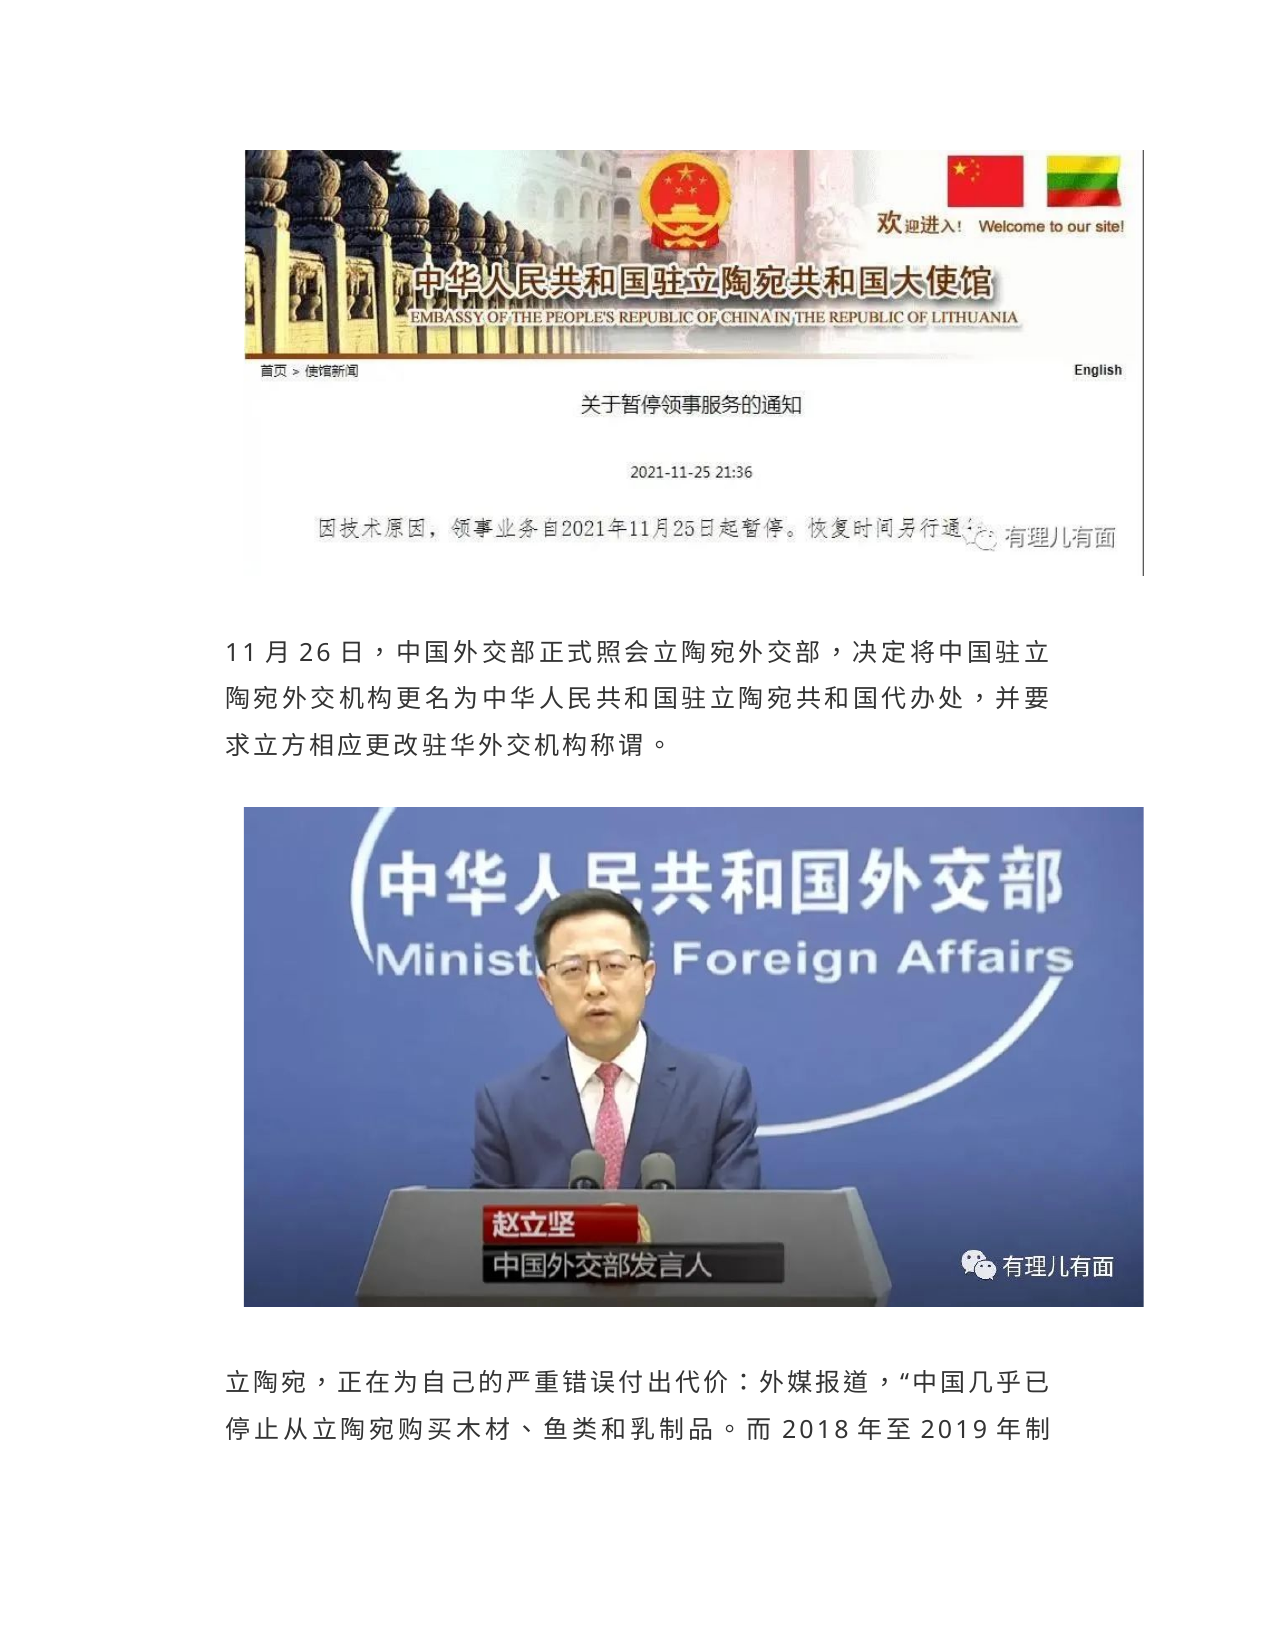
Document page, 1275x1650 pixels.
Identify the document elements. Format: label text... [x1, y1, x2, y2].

picture [243, 807, 1144, 1307]
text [225, 1353, 1050, 1446]
picture [243, 150, 1144, 576]
text 11月26日，中国外交部正式照会立陶宛外交部，决定将中国驻立陶宛外交机构更名为中华人民共和国驻立陶宛共和国代办处，并要求立方相应更改驻华外交机构称谓。 [225, 622, 1050, 761]
